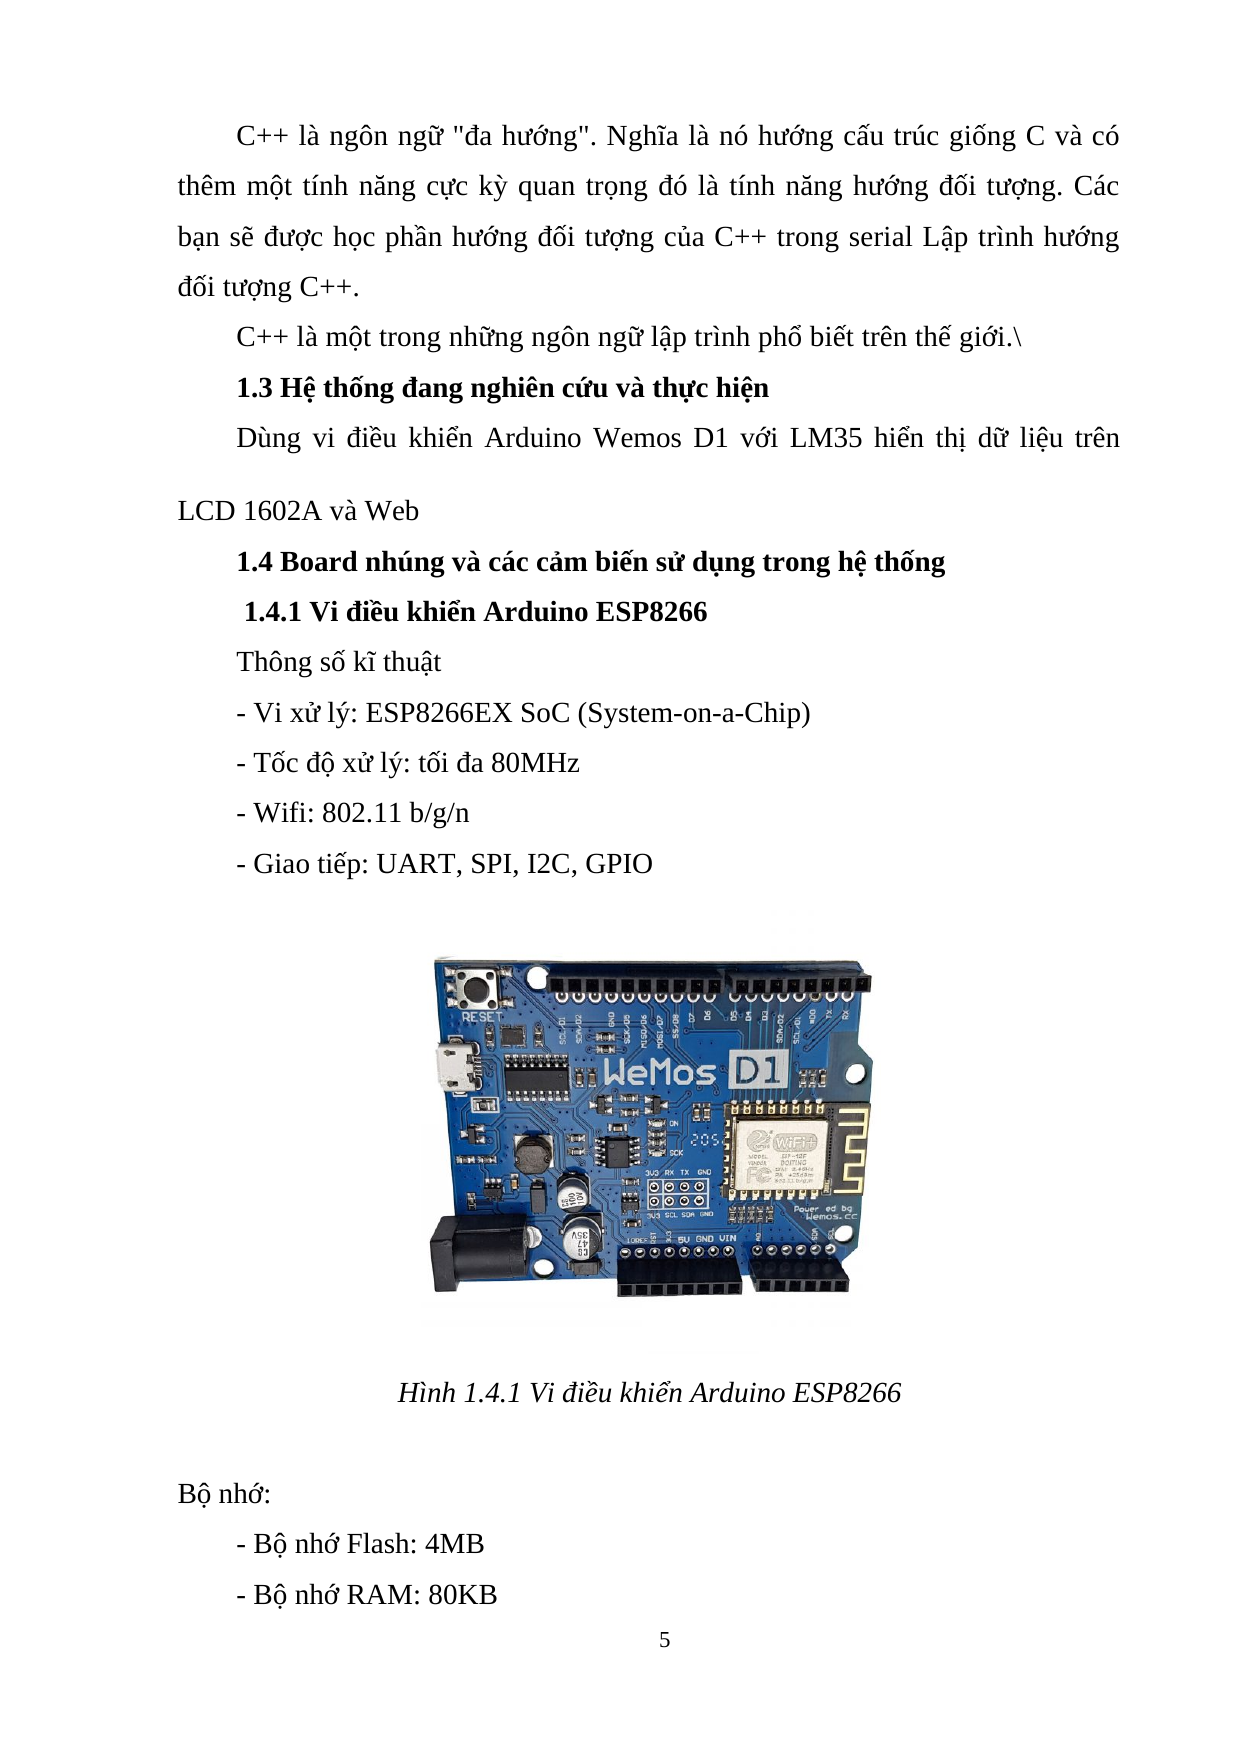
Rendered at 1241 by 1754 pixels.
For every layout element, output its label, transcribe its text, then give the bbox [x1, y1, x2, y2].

text C++ là ngôn ngữ "đa hướng". Nghĩa là nó hướng cấu trúc giống C và có thêm một tính năng cực kỳ quan trọng đó là tính năng hướng đối tượng. Các bạn sẽ được học phần hướng đối tượng của C++ trong serial Lập trình hướng đối tượng C++. [177, 118, 1122, 303]
text Hình 1.4.1 Vi điều khiển Arduino ESP8266 [177, 1376, 1122, 1409]
subtitle - Bộ nhớ RAM: 80KB [177, 1577, 1122, 1610]
subtitle - Vi xử lý: ESP8266EX SoC (System-on-a-Chip) [177, 695, 1122, 728]
picture [421, 897, 881, 1357]
subtitle 1.4.1 Vi điều khiển Arduino ESP8266 [177, 594, 1122, 628]
subtitle - Tốc độ xử lý: tối đa 80MHz [177, 745, 1122, 779]
subtitle Bộ nhớ: [177, 1476, 1122, 1510]
subtitle Thông số kĩ thuật [177, 644, 1122, 678]
subtitle - Giao tiếp: UART, SPI, I2C, GPIO [177, 846, 1122, 879]
text 1.3 Hệ thống đang nghiên cứu và thực hiện [177, 370, 1122, 403]
subtitle - Wifi: 802.11 b/g/n [177, 795, 1122, 829]
text Dùng vi điều khiển Arduino Wemos D1 với LM35 hiển thị dữ liệu trên LCD 1602A và Web [177, 420, 1122, 527]
subtitle - Bộ nhớ Flash: 4MB [177, 1527, 1122, 1560]
subtitle 1.4 Board nhúng và các cảm biến sử dụng trong hệ thống [177, 544, 1122, 577]
text C++ là một trong những ngôn ngữ lập trình phổ biết trên thế giới.\ [177, 319, 1122, 353]
